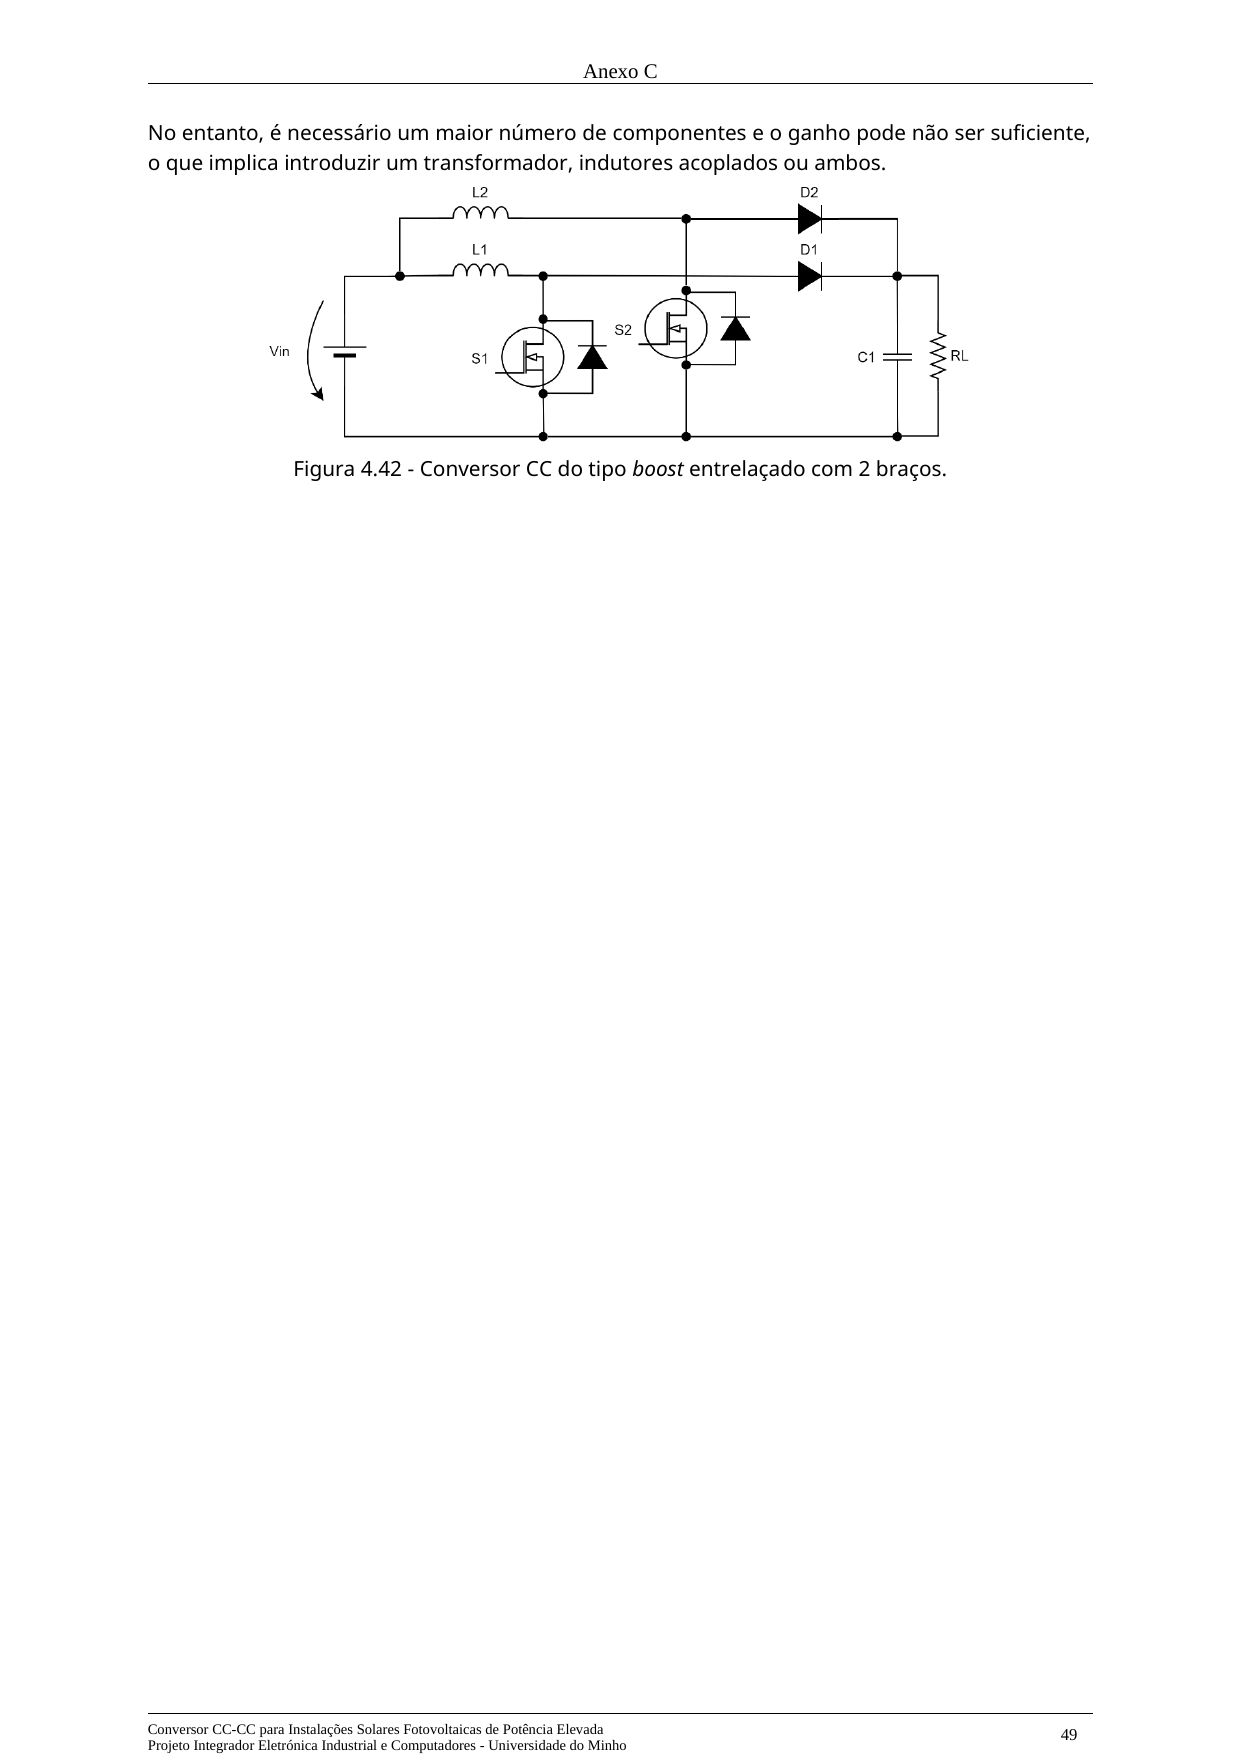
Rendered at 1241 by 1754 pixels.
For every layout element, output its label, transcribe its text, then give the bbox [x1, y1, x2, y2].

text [148, 118, 1092, 176]
picture [265, 177, 975, 442]
